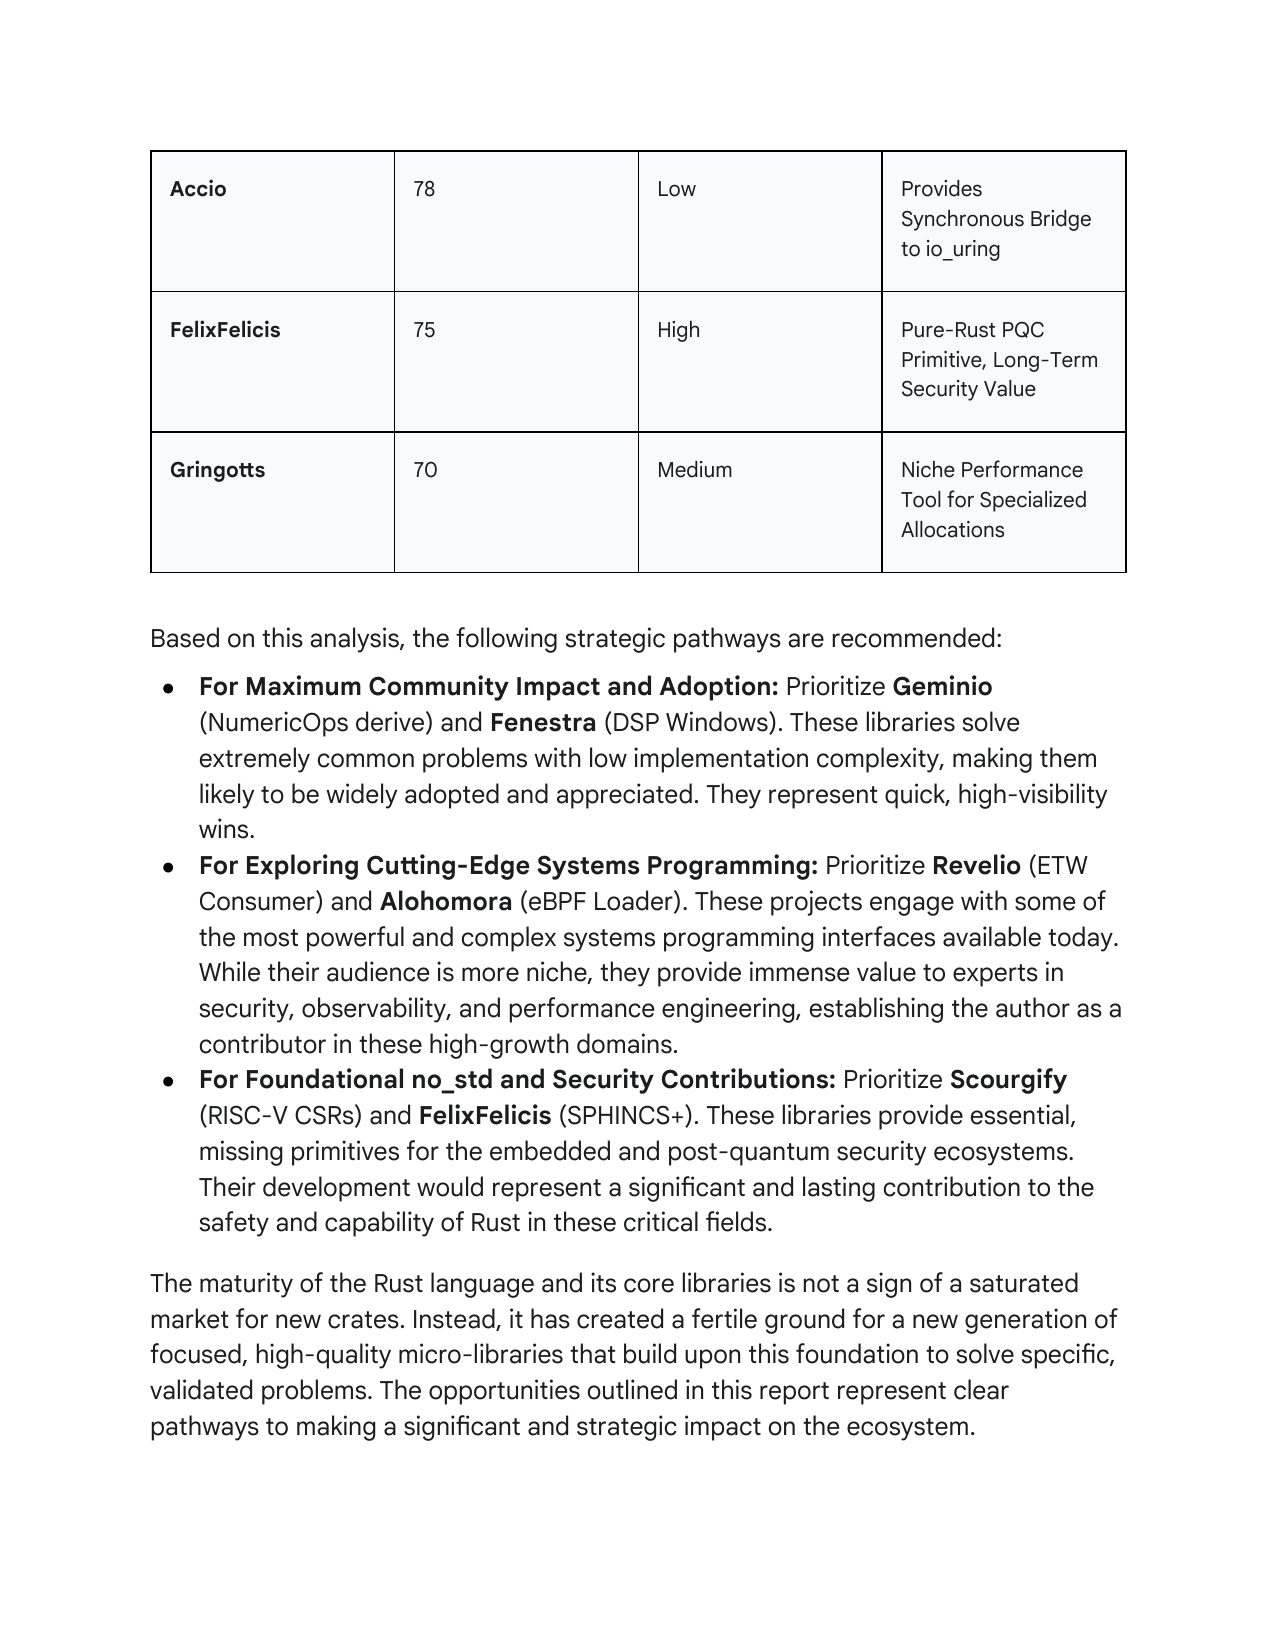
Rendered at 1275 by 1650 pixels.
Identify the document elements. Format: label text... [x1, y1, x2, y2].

table_cell 78 [395, 152, 638, 291]
text Based on this analysis, the following strategic pathways are recommended: [150, 623, 1125, 655]
table_cell Accio [152, 152, 394, 291]
table_cell High [639, 292, 881, 431]
table_cell Low [639, 152, 881, 291]
table_cell Pure-Rust PQC Primitive, Long-Term Security Value [883, 292, 1125, 431]
list For Foundational no_std and Security Contributions: Prioritize Scourgify (RISC-V CSRs) and FelixFelicis (SPHINCS+). These libraries provide essential, missing primitives for the embedded and post-quantum security ecosystems. Their development would represent a significant and lasting contribution to the safety and capability of Rust in these critical fields. [161, 1065, 1125, 1239]
table_cell 70 [395, 433, 638, 572]
list For Maximum Community Impact and Adoption: Prioritize Geminio (NumericOps derive) and Fenestra (DSP Windows). These libraries solve extremely common problems with low implementation complexity, making them likely to be widely adopted and appreciated. They represent quick, high-visibility wins. [161, 672, 1125, 846]
table_cell Gringotts [152, 433, 394, 572]
table_cell 75 [395, 292, 638, 431]
table_cell Niche Performance Tool for Specialized Allocations [883, 433, 1125, 572]
text The maturity of the Rust language and its core libraries is not a sign of a saturated market for new crates. Instead, it has created a fertile ground for a new generation of focused, high-quality micro-libraries that build upon this foundation to solve specific, validated problems. The opportunities outlined in this report represent clear pathways to making a significant and strategic impact on the ecosystem. [150, 1268, 1125, 1443]
table_cell Provides Synchronous Bridge to io_uring [883, 152, 1125, 291]
table_cell Medium [639, 433, 881, 572]
table_cell FelixFelicis [152, 292, 394, 431]
list For Exploring Cutting-Edge Systems Programming: Prioritize Revelio (ETW Consumer) and Alohomora (eBPF Loader). These projects engage with some of the most powerful and complex systems programming interfaces available today. While their audience is more niche, they provide immense value to experts in security, observability, and performance engineering, establishing the author as a contributor in these high-growth domains. [161, 850, 1125, 1060]
